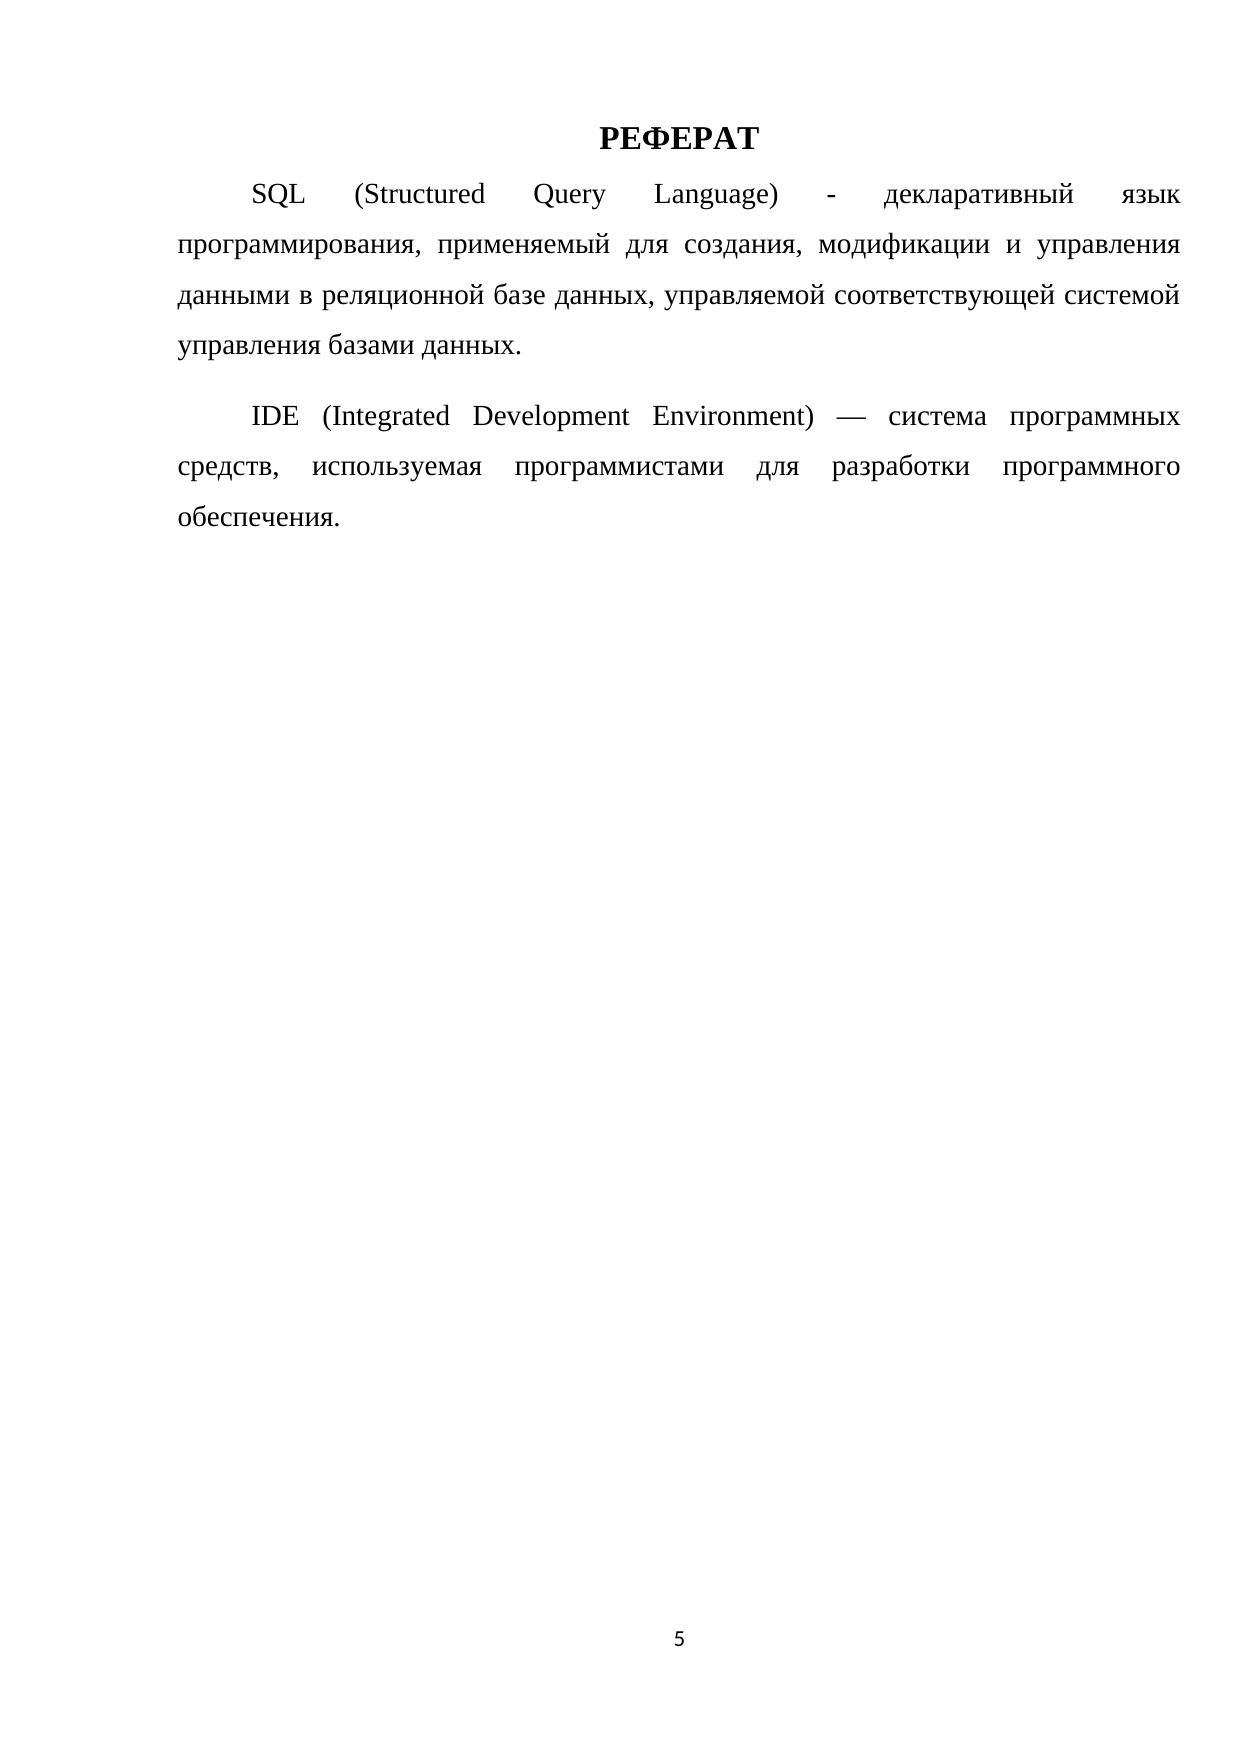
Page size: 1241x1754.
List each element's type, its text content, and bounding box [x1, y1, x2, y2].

text IDE (Integrated Development Environment) — система программных средств, используемая программистами для разработки программного обеспечения. [177, 398, 1181, 532]
text SQL (Structured Query Language) - декларативный язык программирования, применяемый для создания, модификации и управления данными в реляционной базе данных, управляемой соответствующей системой управления базами данных. [177, 176, 1181, 361]
text РЕФЕРАТ [177, 118, 1181, 156]
